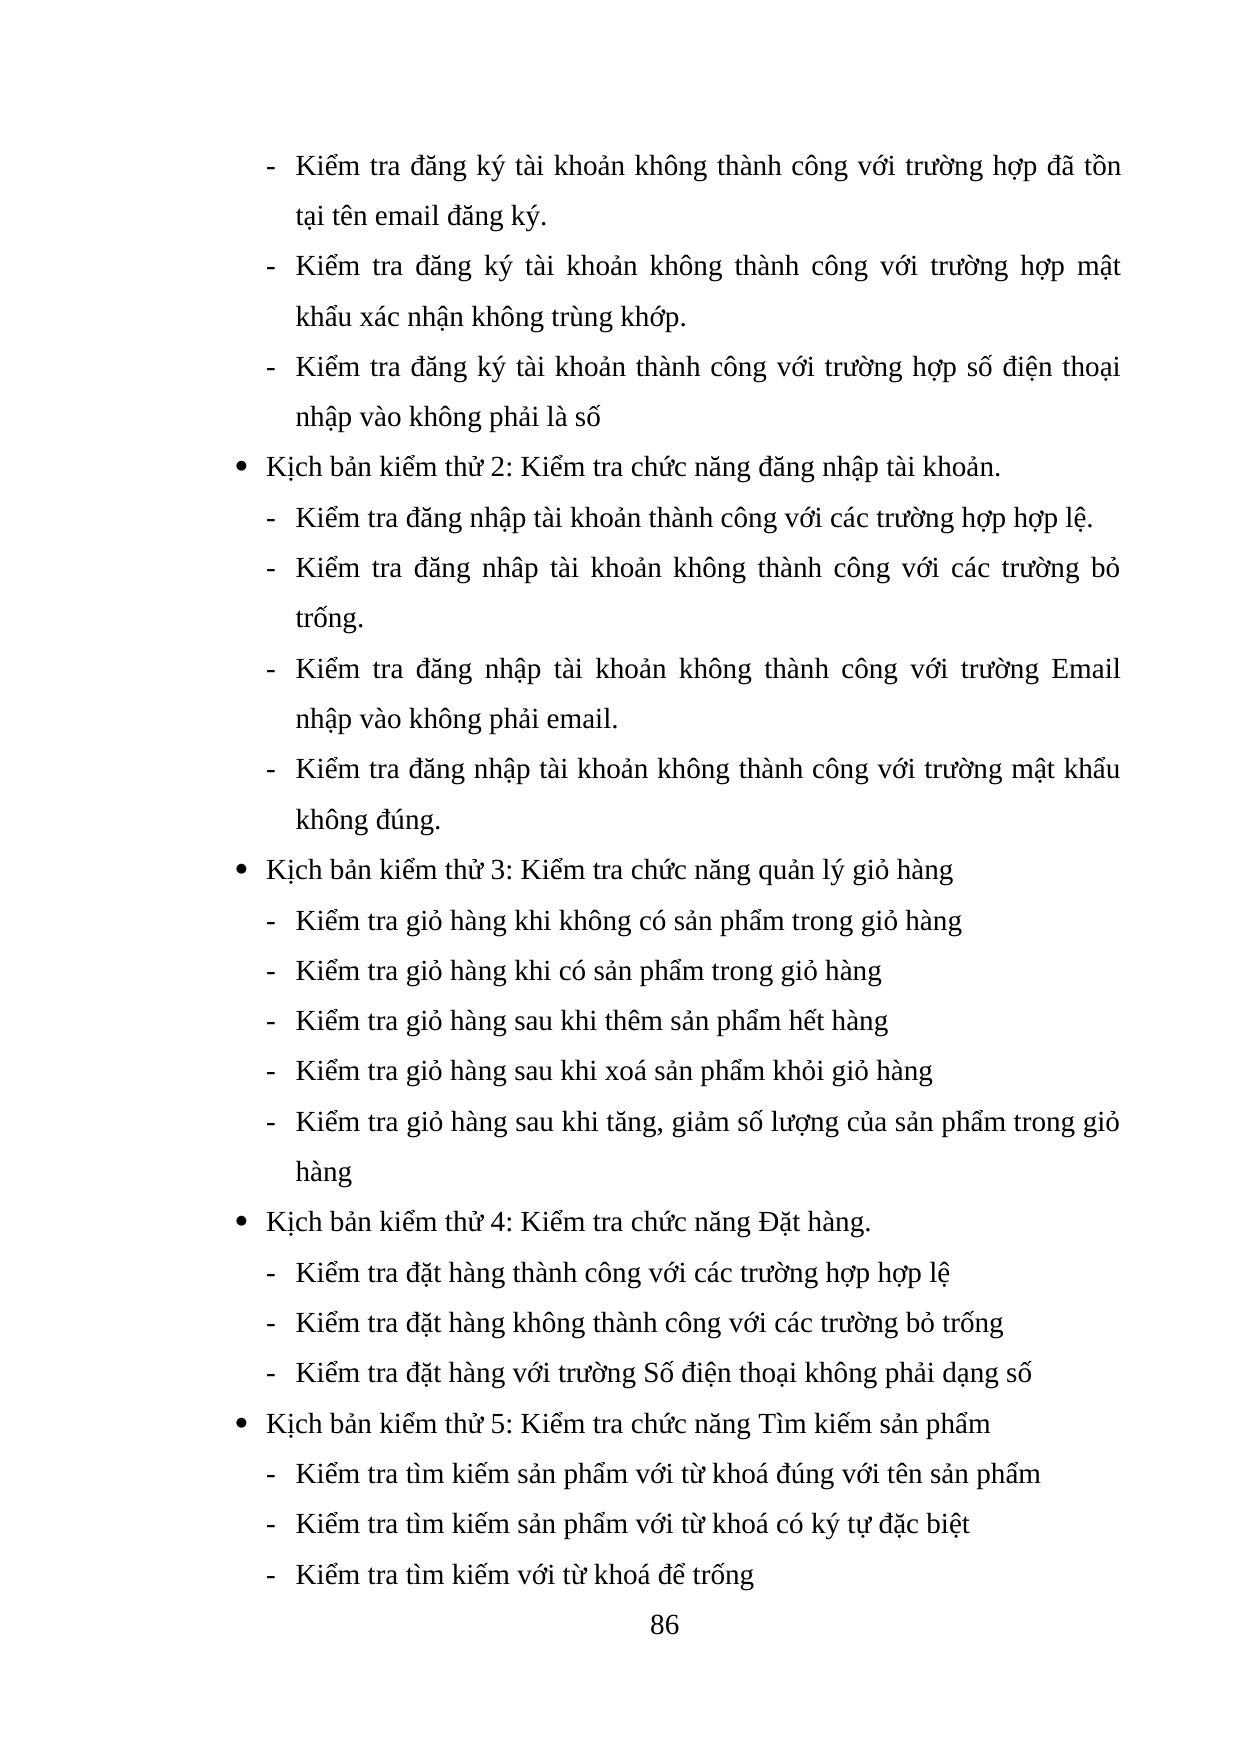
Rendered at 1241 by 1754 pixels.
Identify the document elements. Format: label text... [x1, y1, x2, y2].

list Kiểm tra đăng nhập tài khoản không thành công với trường mật khẩu không đúng. [266, 752, 1122, 835]
list Kiểm tra đăng nhâp tài khoản không thành công với các trường bỏ trống. [266, 550, 1122, 634]
list Kiểm tra đặt hàng thành công với các trường hợp hợp lệ [266, 1255, 1122, 1288]
list Kịch bản kiểm thử 5: Kiểm tra chức năng Tìm kiếm sản phẩm [236, 1406, 1122, 1439]
list Kiểm tra đặt hàng không thành công với các trường bỏ trống [266, 1305, 1122, 1339]
list Kiểm tra tìm kiếm với từ khoá để trống [266, 1557, 1122, 1590]
list Kiểm tra giỏ hàng khi có sản phẩm trong giỏ hàng [266, 953, 1122, 986]
list Kiểm tra đăng ký tài khoản không thành công với trường hợp đã tồn tại tên email đăng ký. [266, 148, 1122, 232]
list Kiểm tra đặt hàng với trường Số điện thoại không phải dạng số [266, 1356, 1122, 1389]
list Kiểm tra đăng nhập tài khoản không thành công với trường Email nhập vào không phải email. [266, 651, 1122, 735]
list Kiểm tra đăng ký tài khoản thành công với trường hợp số điện thoại nhập vào không phải là số [266, 349, 1122, 433]
list Kiểm tra giỏ hàng khi không có sản phẩm trong giỏ hàng [266, 903, 1122, 936]
list Kiểm tra tìm kiếm sản phẩm với từ khoá đúng với tên sản phẩm [266, 1456, 1122, 1490]
list Kịch bản kiểm thử 4: Kiểm tra chức năng Đặt hàng. [236, 1204, 1122, 1238]
list Kịch bản kiểm thử 3: Kiểm tra chức năng quản lý giỏ hàng [236, 852, 1122, 886]
list Kiểm tra giỏ hàng sau khi xoá sản phẩm khỏi giỏ hàng [266, 1053, 1122, 1087]
list Kiểm tra đăng nhập tài khoản thành công với các trường hợp hợp lệ. [266, 500, 1122, 533]
list Kịch bản kiểm thử 2: Kiểm tra chức năng đăng nhập tài khoản. [236, 449, 1122, 483]
list Kiểm tra giỏ hàng sau khi tăng, giảm số lượng của sản phẩm trong giỏ hàng [266, 1104, 1122, 1188]
list Kiểm tra đăng ký tài khoản không thành công với trường hợp mật khẩu xác nhận không trùng khớp. [266, 248, 1122, 332]
list Kiểm tra tìm kiếm sản phẩm với từ khoá có ký tự đặc biệt [266, 1507, 1122, 1540]
list Kiểm tra giỏ hàng sau khi thêm sản phẩm hết hàng [266, 1003, 1122, 1037]
